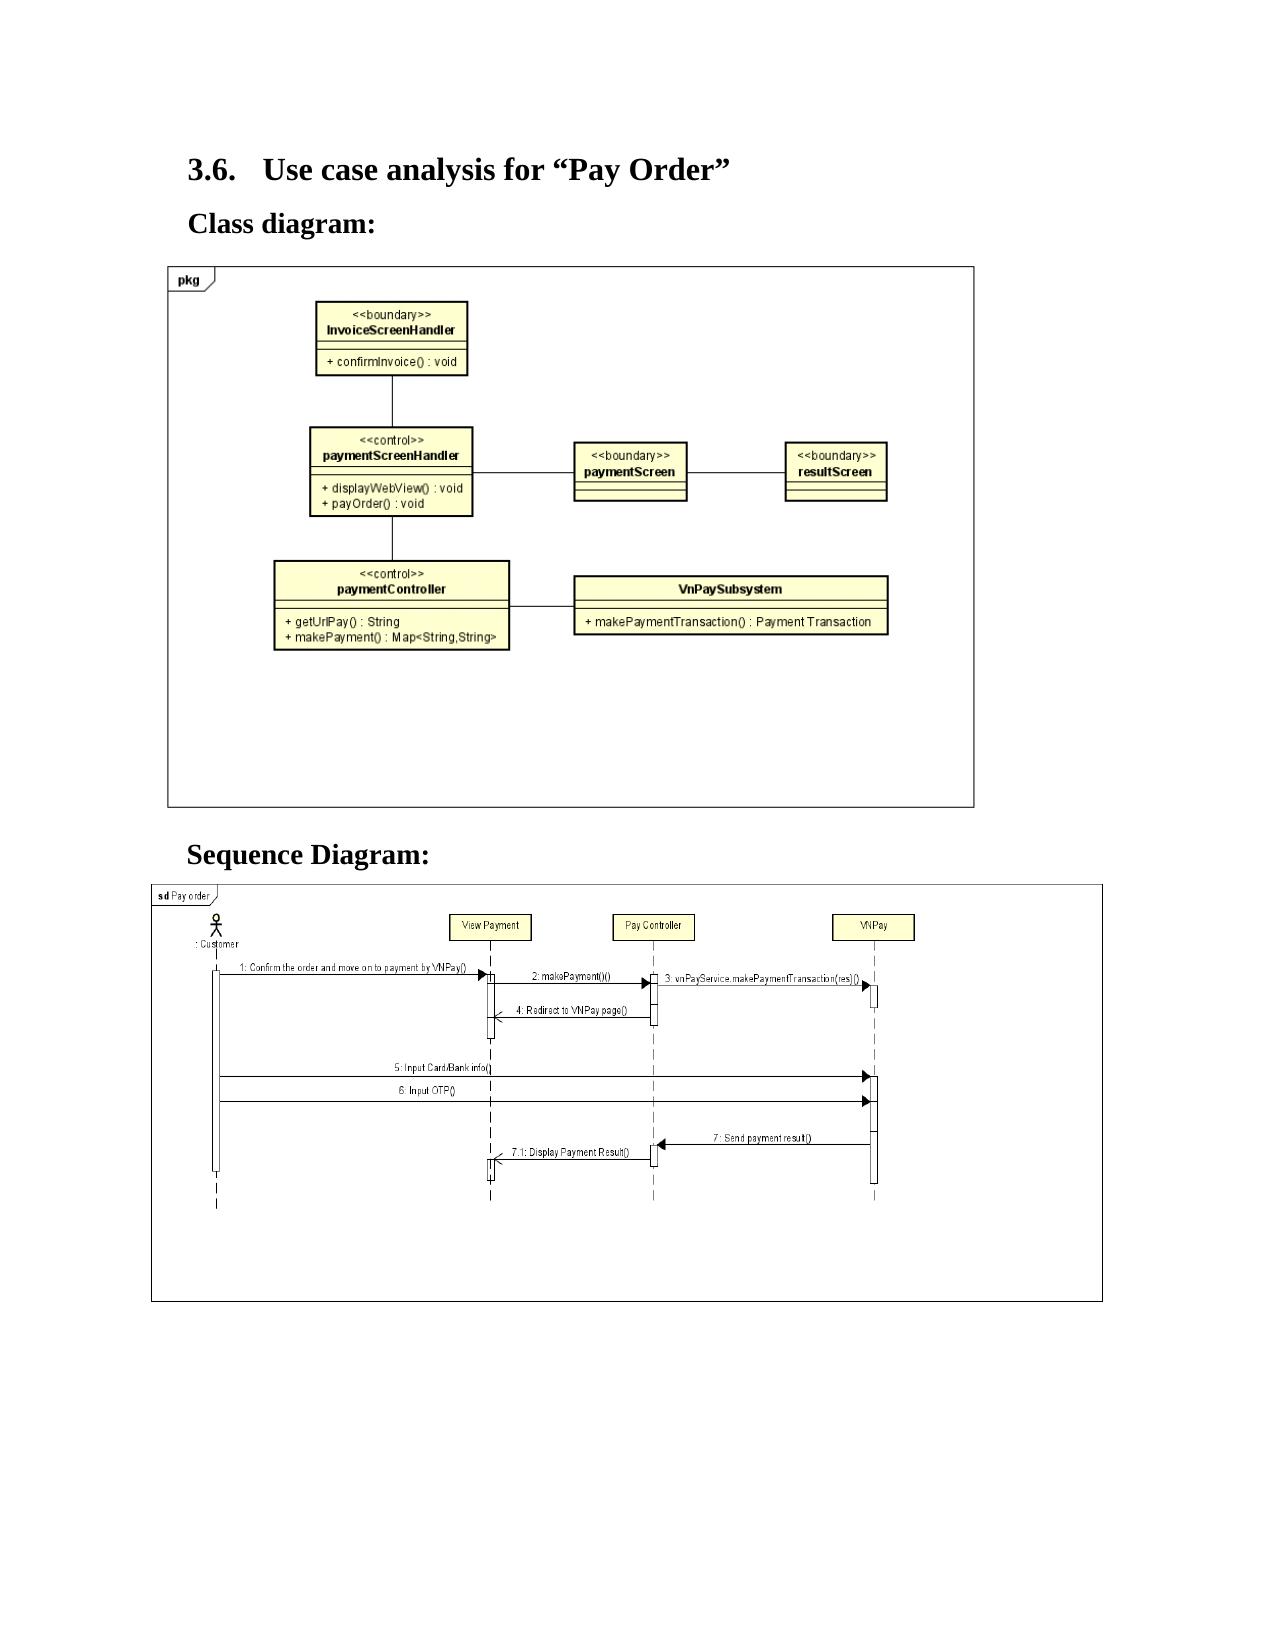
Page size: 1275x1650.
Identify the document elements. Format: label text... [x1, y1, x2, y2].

list Use case analysis for “Pay Order” [187, 150, 1125, 187]
picture [148, 259, 1052, 818]
text Class diagram: [150, 207, 1125, 240]
picture [150, 877, 1161, 1317]
text Sequence Diagram: [150, 837, 1125, 871]
